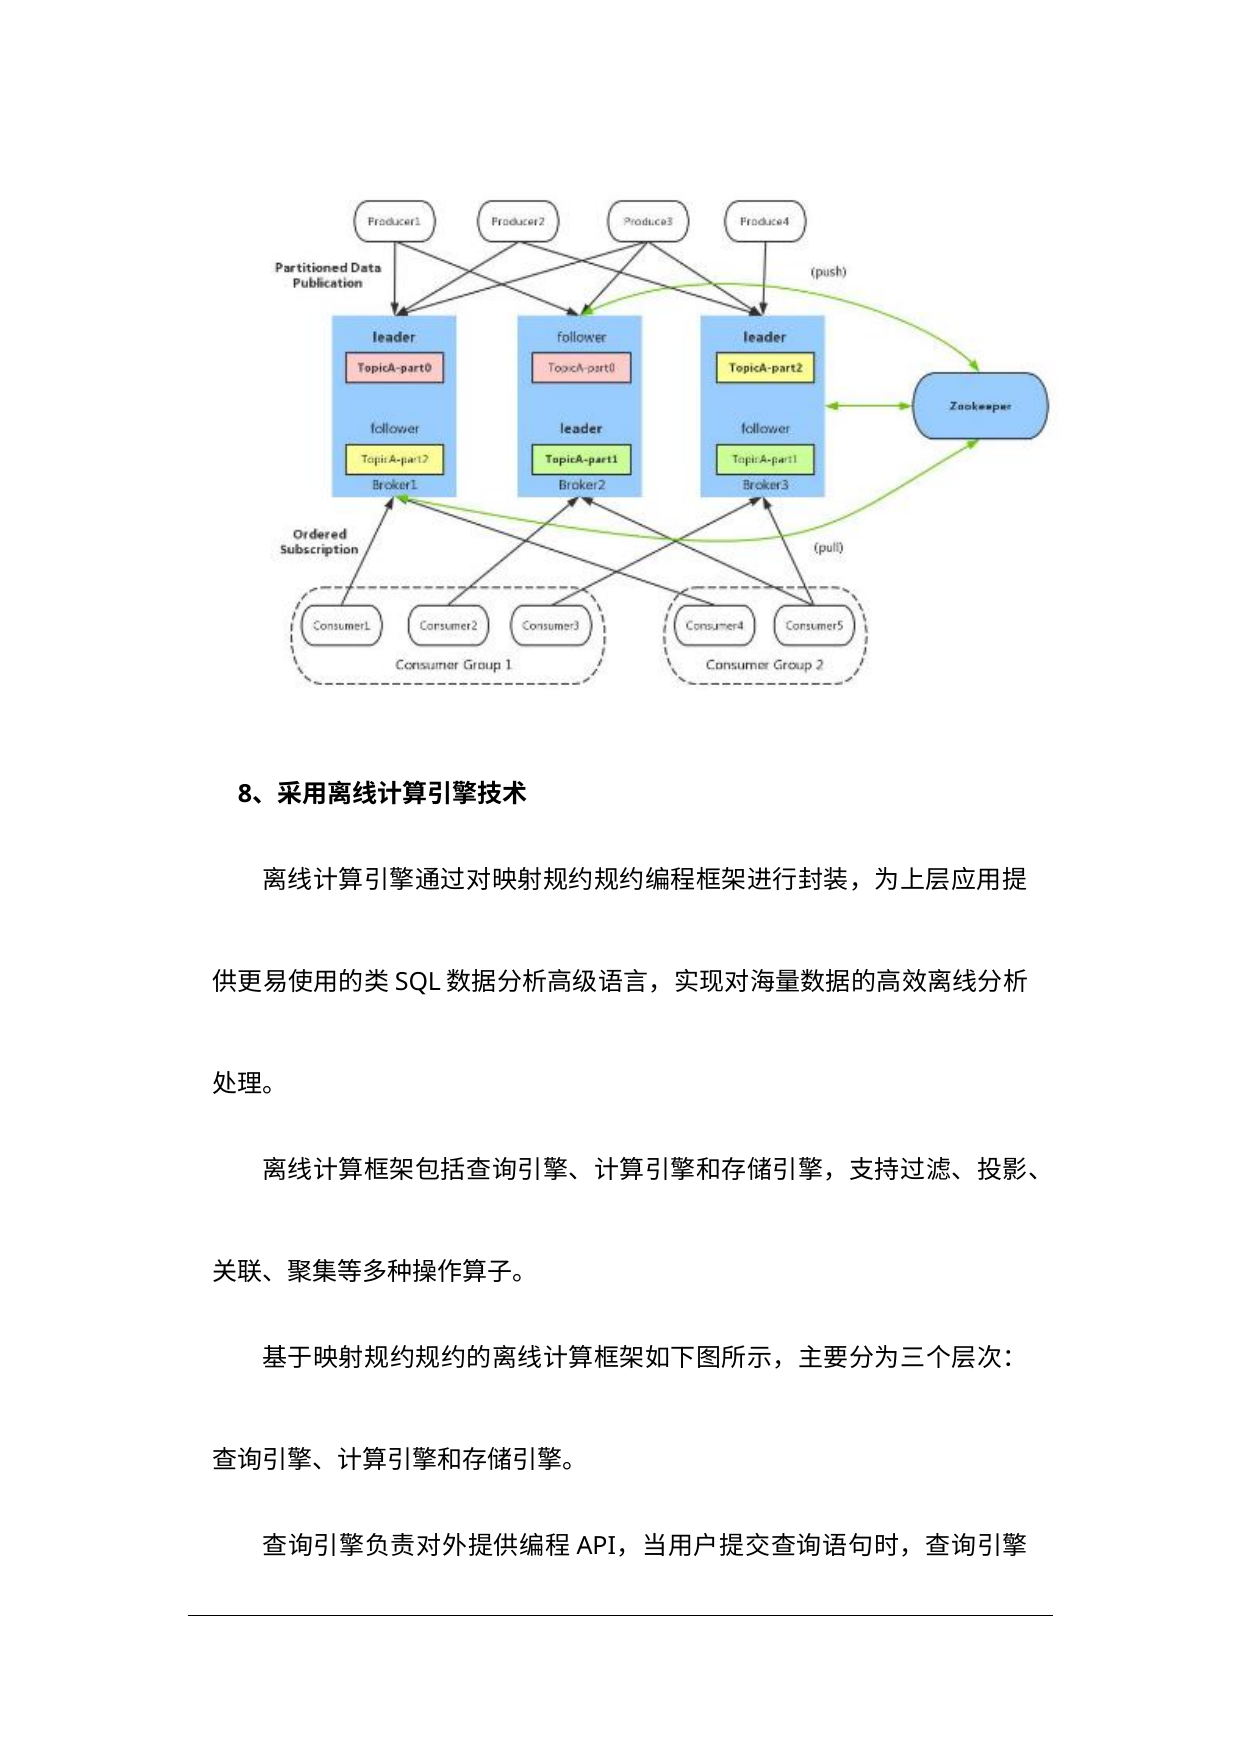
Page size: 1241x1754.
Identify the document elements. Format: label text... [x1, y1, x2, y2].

text 离线计算引擎通过对映射规约规约编程框架进行封装，为上层应用提供更易使用的类SQL数据分析高级语言，实现对海量数据的高效离线分析处理。 [212, 844, 1028, 1116]
text 离线计算框架包括查询引擎、计算引擎和存储引擎，支持过滤、投影、关联、聚集等多种操作算子。 [212, 1134, 1028, 1304]
text 8、采用离线计算引擎技术 [187, 758, 1053, 826]
picture [208, 163, 1073, 710]
text 基于映射规约规约的离线计算框架如下图所示，主要分为三个层次：查询引擎、计算引擎和存储引擎。 [212, 1322, 1028, 1492]
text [212, 1510, 1028, 1578]
